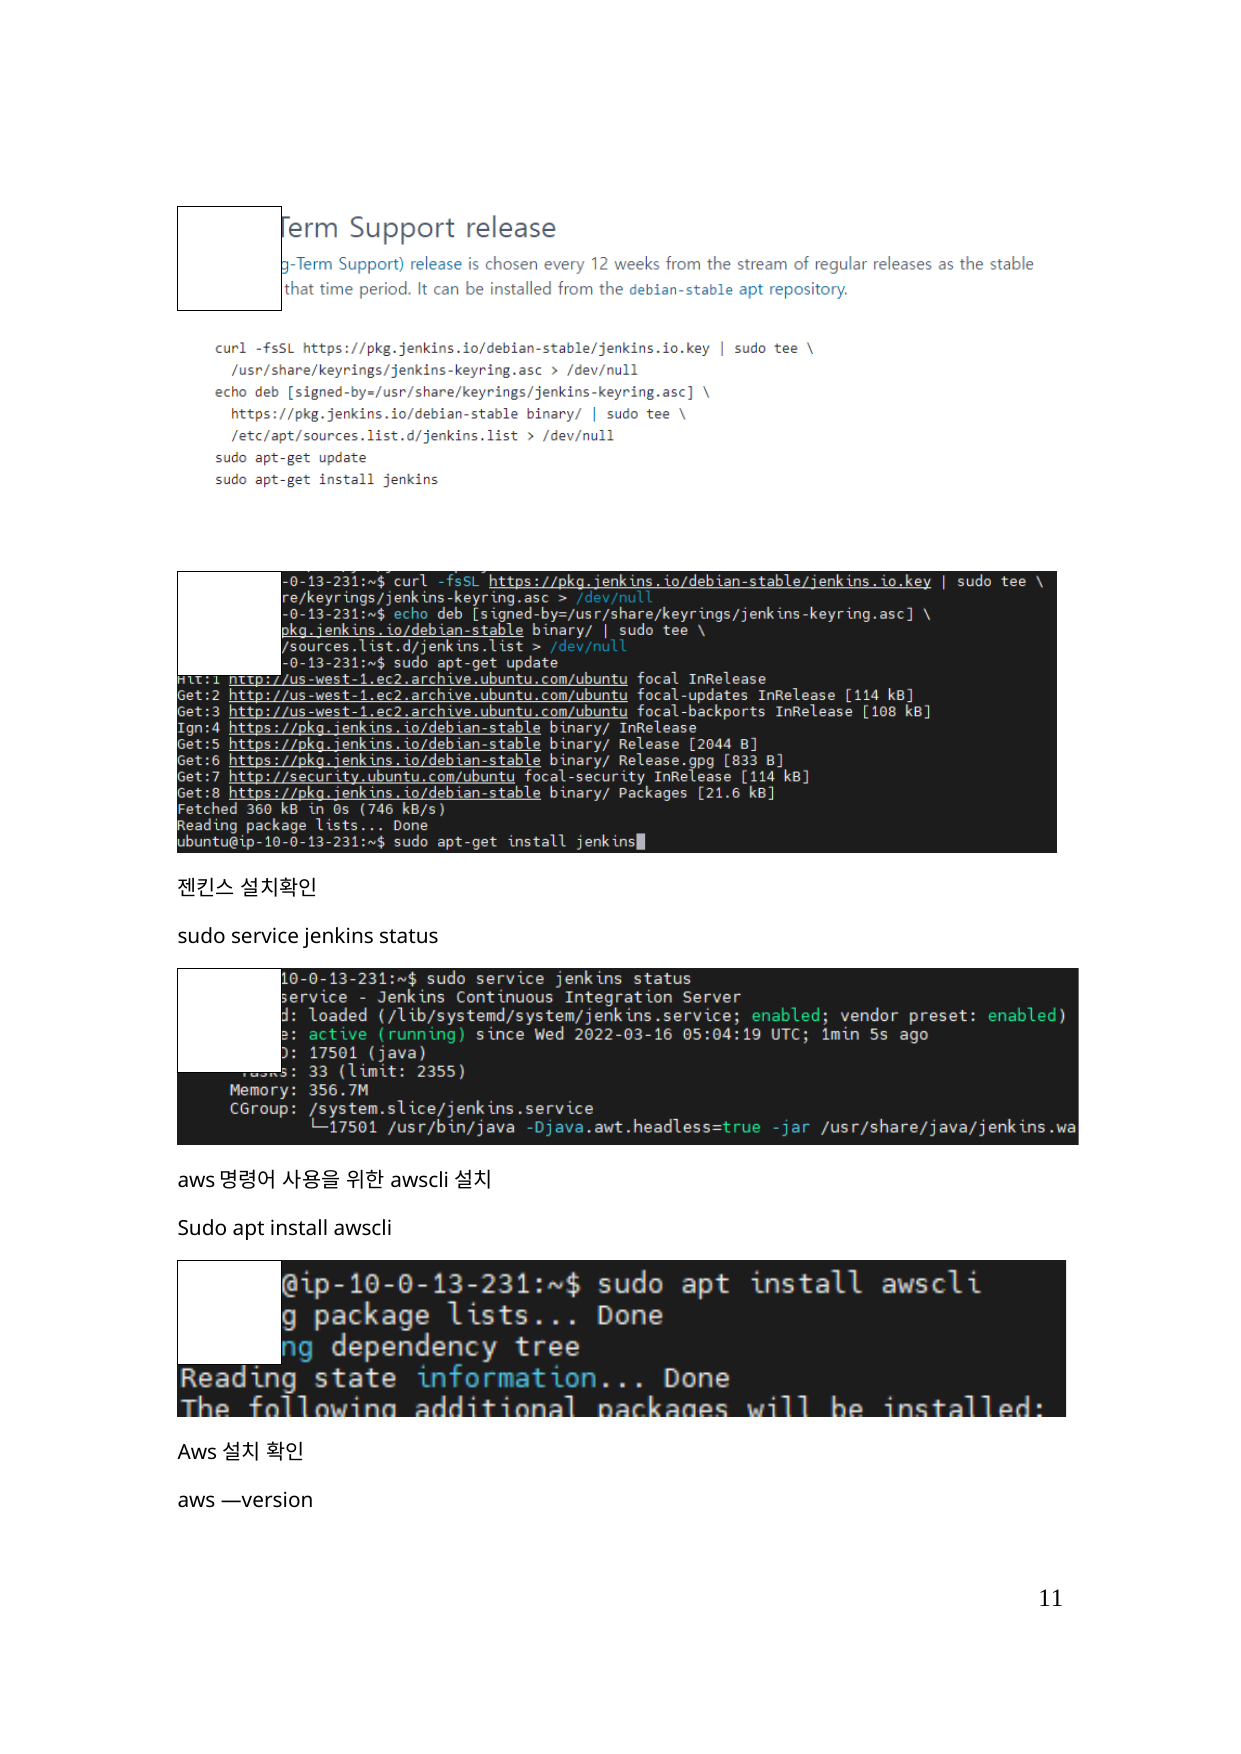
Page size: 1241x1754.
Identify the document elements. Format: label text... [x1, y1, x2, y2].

text aws —version [177, 1485, 1063, 1513]
picture [177, 206, 1034, 506]
text 젠킨스 설치확인 [177, 872, 1063, 902]
picture [177, 571, 1057, 853]
picture [177, 1260, 1067, 1417]
text sudo service jenkins status [177, 921, 1063, 949]
text Aws 설치 확인 [177, 1436, 1063, 1466]
picture [177, 968, 1079, 1145]
text aws명령어 사용을 위한 awscli 설치 [177, 1164, 1063, 1194]
text Sudo apt install awscli [177, 1213, 1063, 1242]
